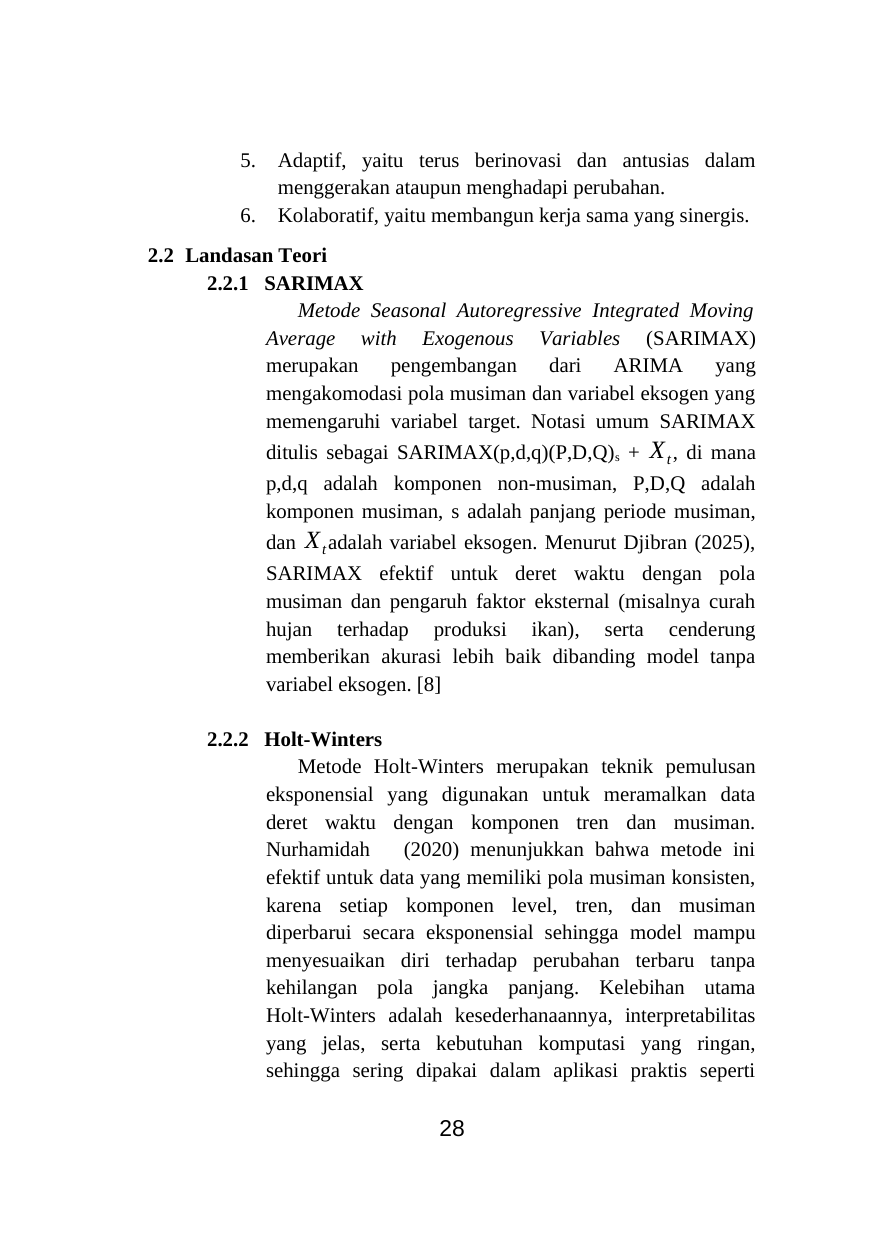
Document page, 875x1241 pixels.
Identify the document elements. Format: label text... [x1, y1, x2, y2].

text Metode Seasonal Autoregressive Integrated Moving Average with Exogenous Variables (SARIMAX) merupakan pengembangan dari ARIMA yang mengakomodasi pola musiman dan variabel eksogen yang memengaruhi variabel target. Notasi umum SARIMAX ditulis sebagai SARIMAX(p,d,q)(P,D,Q)s + , di mana p,d,q adalah komponen non-musiman, P,D,Q adalah komponen musiman, s adalah panjang periode musiman, dan adalah variabel eksogen. Menurut Djibran (2025), SARIMAX efektif untuk deret waktu dengan pola musiman dan pengaruh faktor eksternal (misalnya curah hujan terhadap produksi ikan), serta cenderung memberikan akurasi lebih baik dibanding model tanpa variabel eksogen. [8] [266, 298, 756, 696]
list Adaptif, yaitu terus berinovasi dan antusias dalam menggerakan ataupun menghadapi perubahan. [240, 148, 756, 199]
subtitle Landasan Teori [148, 243, 756, 267]
list Kolaboratif, yaitu membangun kerja sama yang sinergis. [240, 203, 756, 227]
subtitle 2.2.2 Holt-Winters [207, 727, 756, 751]
subtitle 2.2.1 SARIMAX [207, 271, 756, 295]
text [266, 754, 756, 1082]
